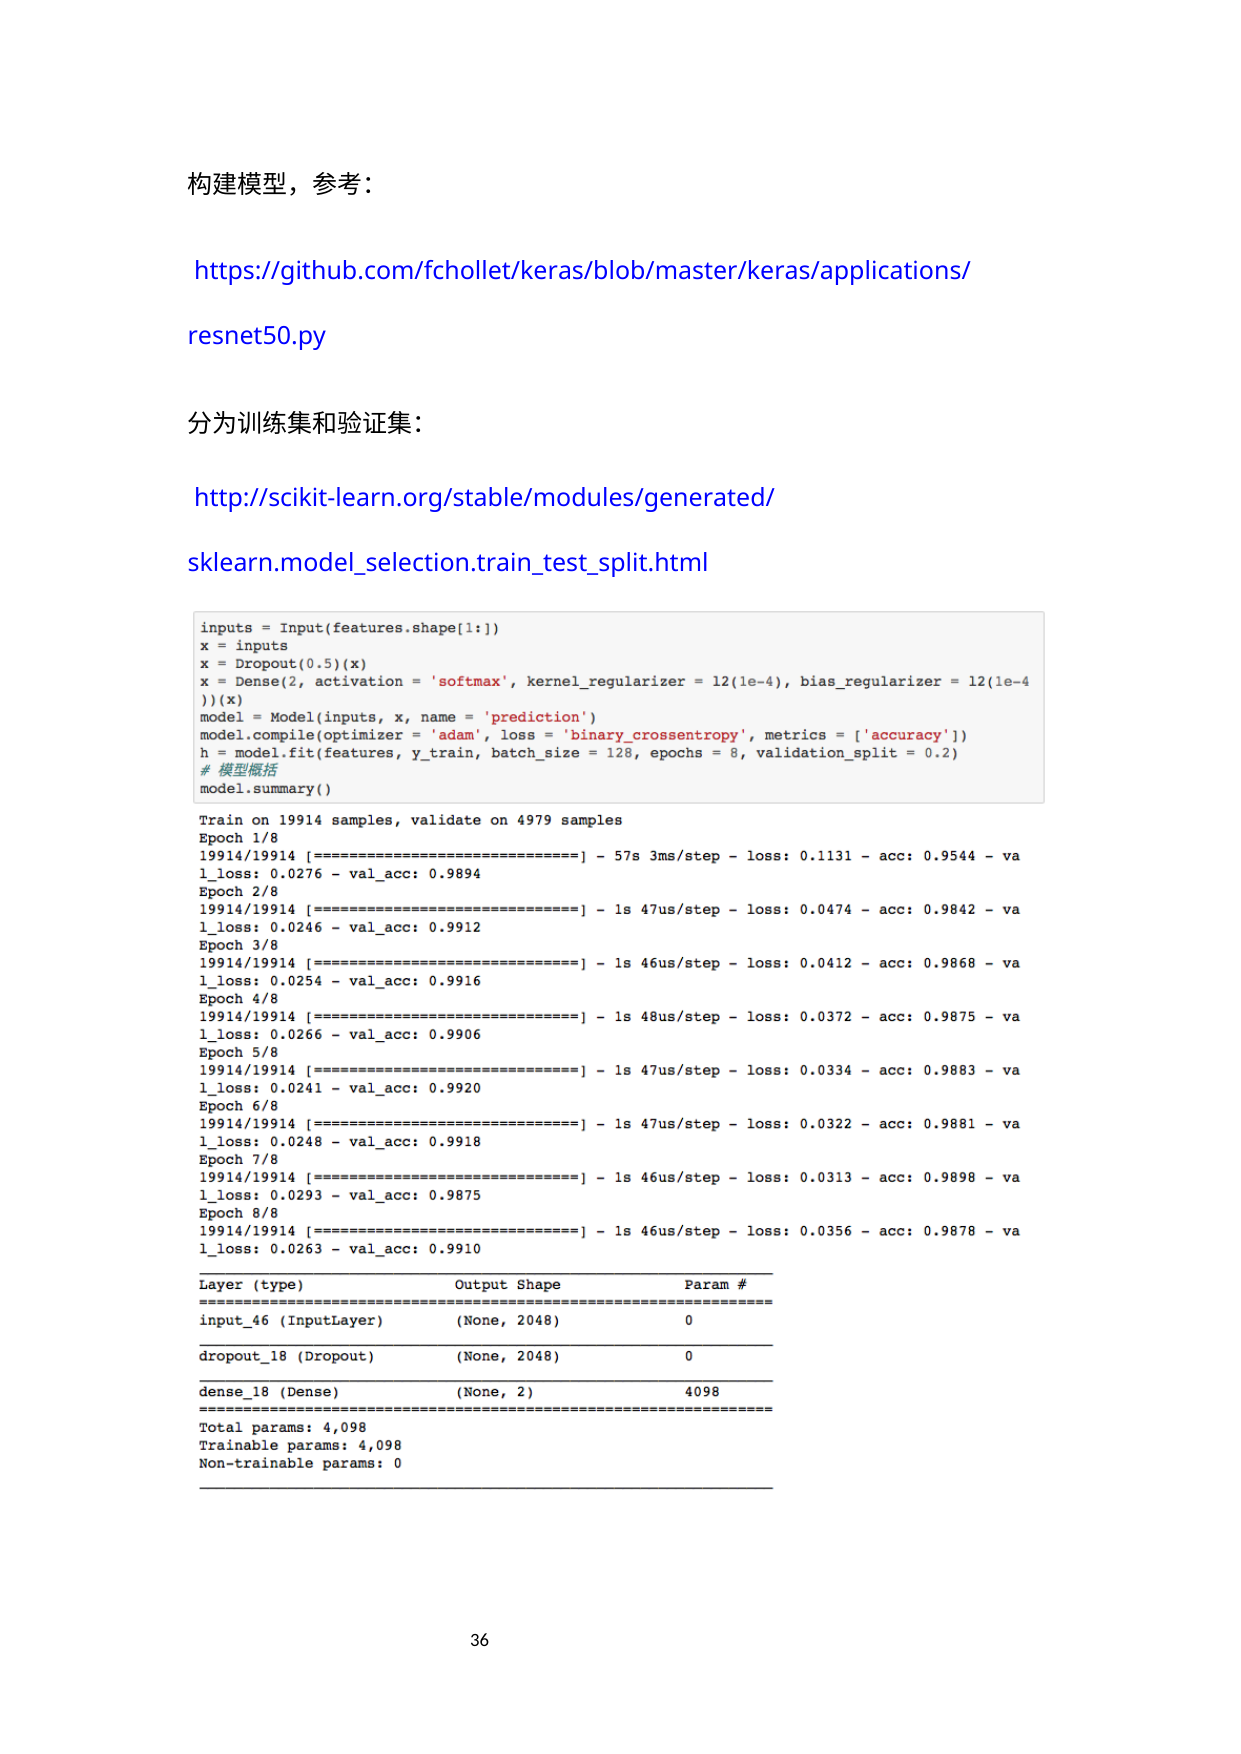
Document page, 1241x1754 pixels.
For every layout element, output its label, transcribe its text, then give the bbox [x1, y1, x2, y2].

text 分为训练集和验证集： [187, 389, 1053, 454]
text http://scikit-learn.org/stable/modules/generated/sklearn.model_selection.train_test_split.html [187, 465, 1053, 595]
text https://github.com/fchollet/keras/blob/master/keras/applications/resnet50.py [187, 237, 1053, 367]
picture [187, 605, 1052, 1495]
text 构建模型，参考： [187, 150, 1053, 215]
